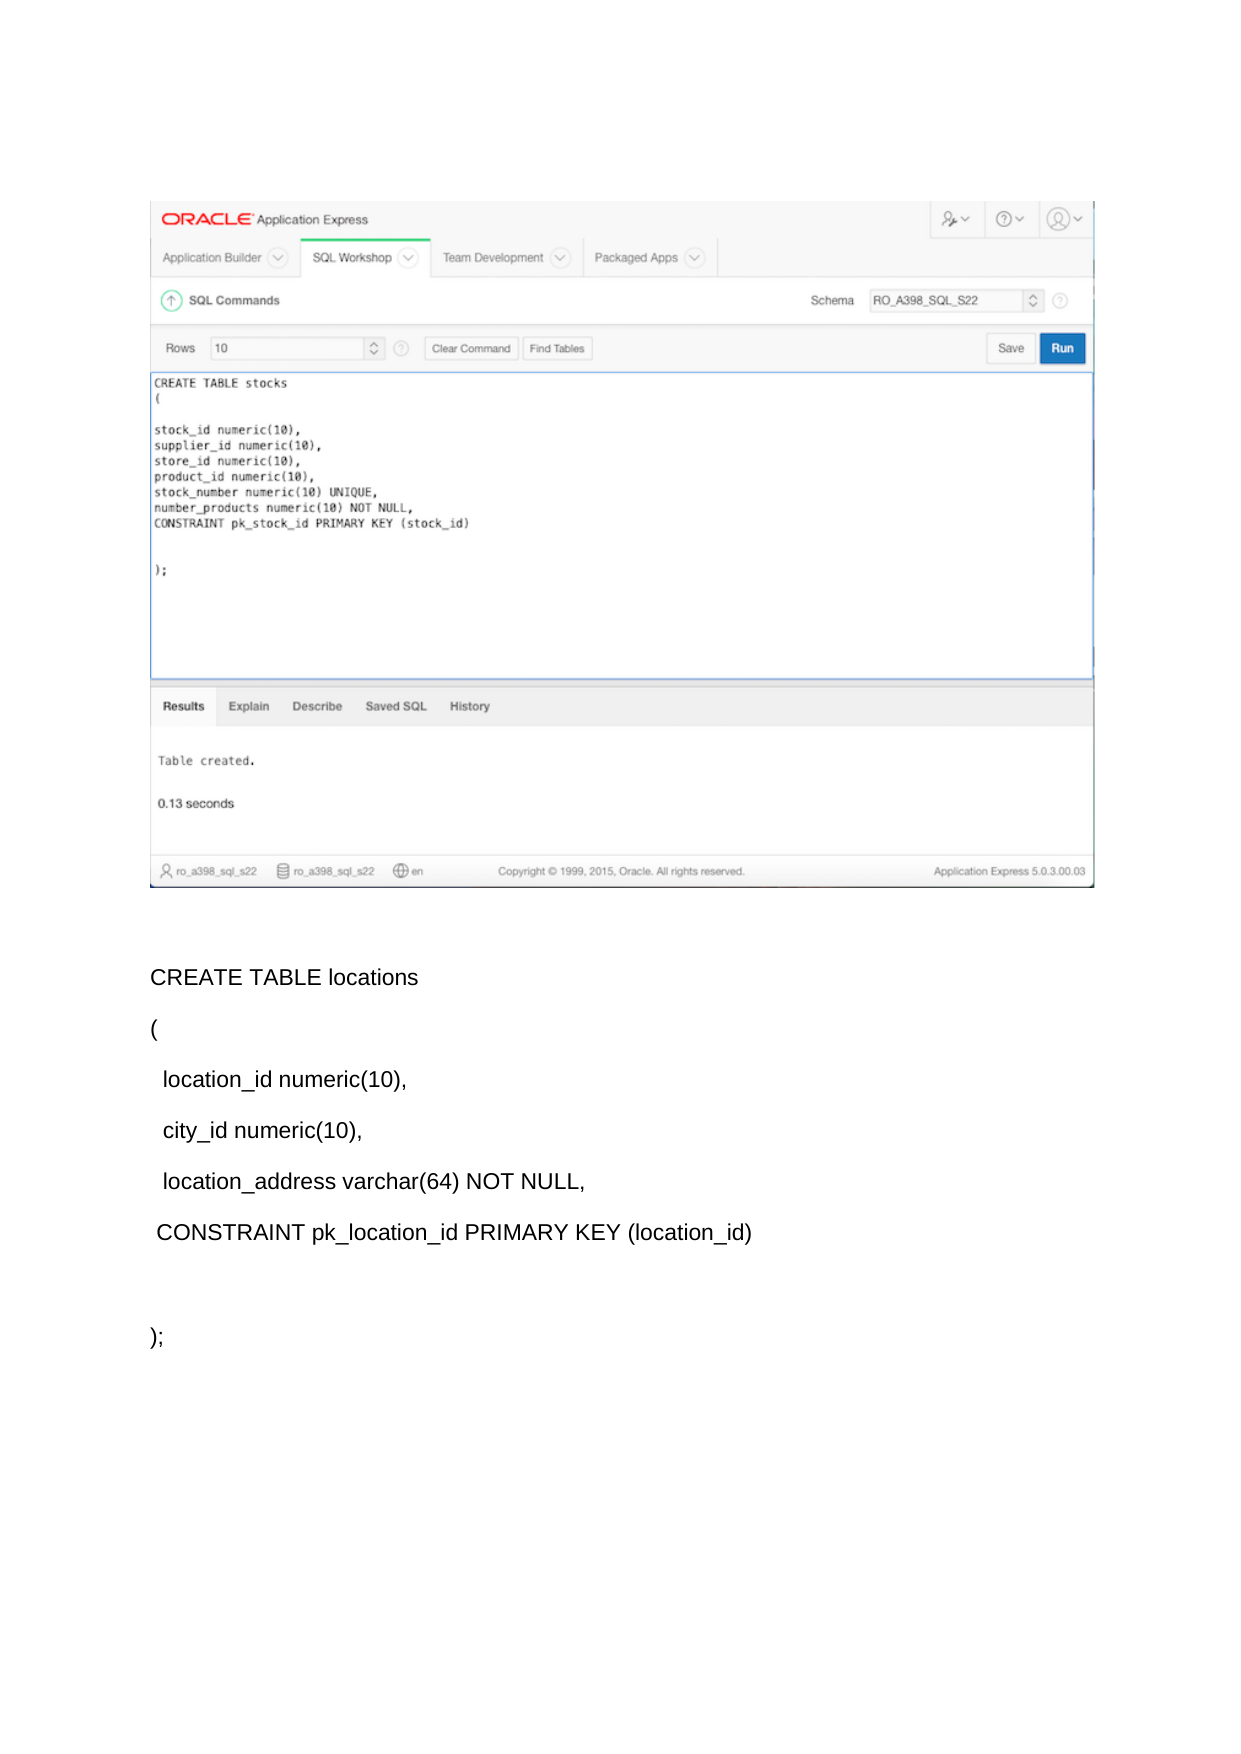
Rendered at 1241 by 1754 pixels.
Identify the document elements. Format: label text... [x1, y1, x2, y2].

text ( [150, 1015, 1090, 1041]
text location_id numeric(10), [150, 1066, 1090, 1092]
text location_address varchar(64) NOT NULL, [150, 1168, 1090, 1194]
text city_id numeric(10), [150, 1117, 1090, 1143]
text ); [150, 1323, 1090, 1349]
picture [150, 201, 1095, 888]
text CREATE TABLE locations [150, 964, 1090, 990]
text CONSTRAINT pk_location_id PRIMARY KEY (location_id) [150, 1219, 1090, 1245]
